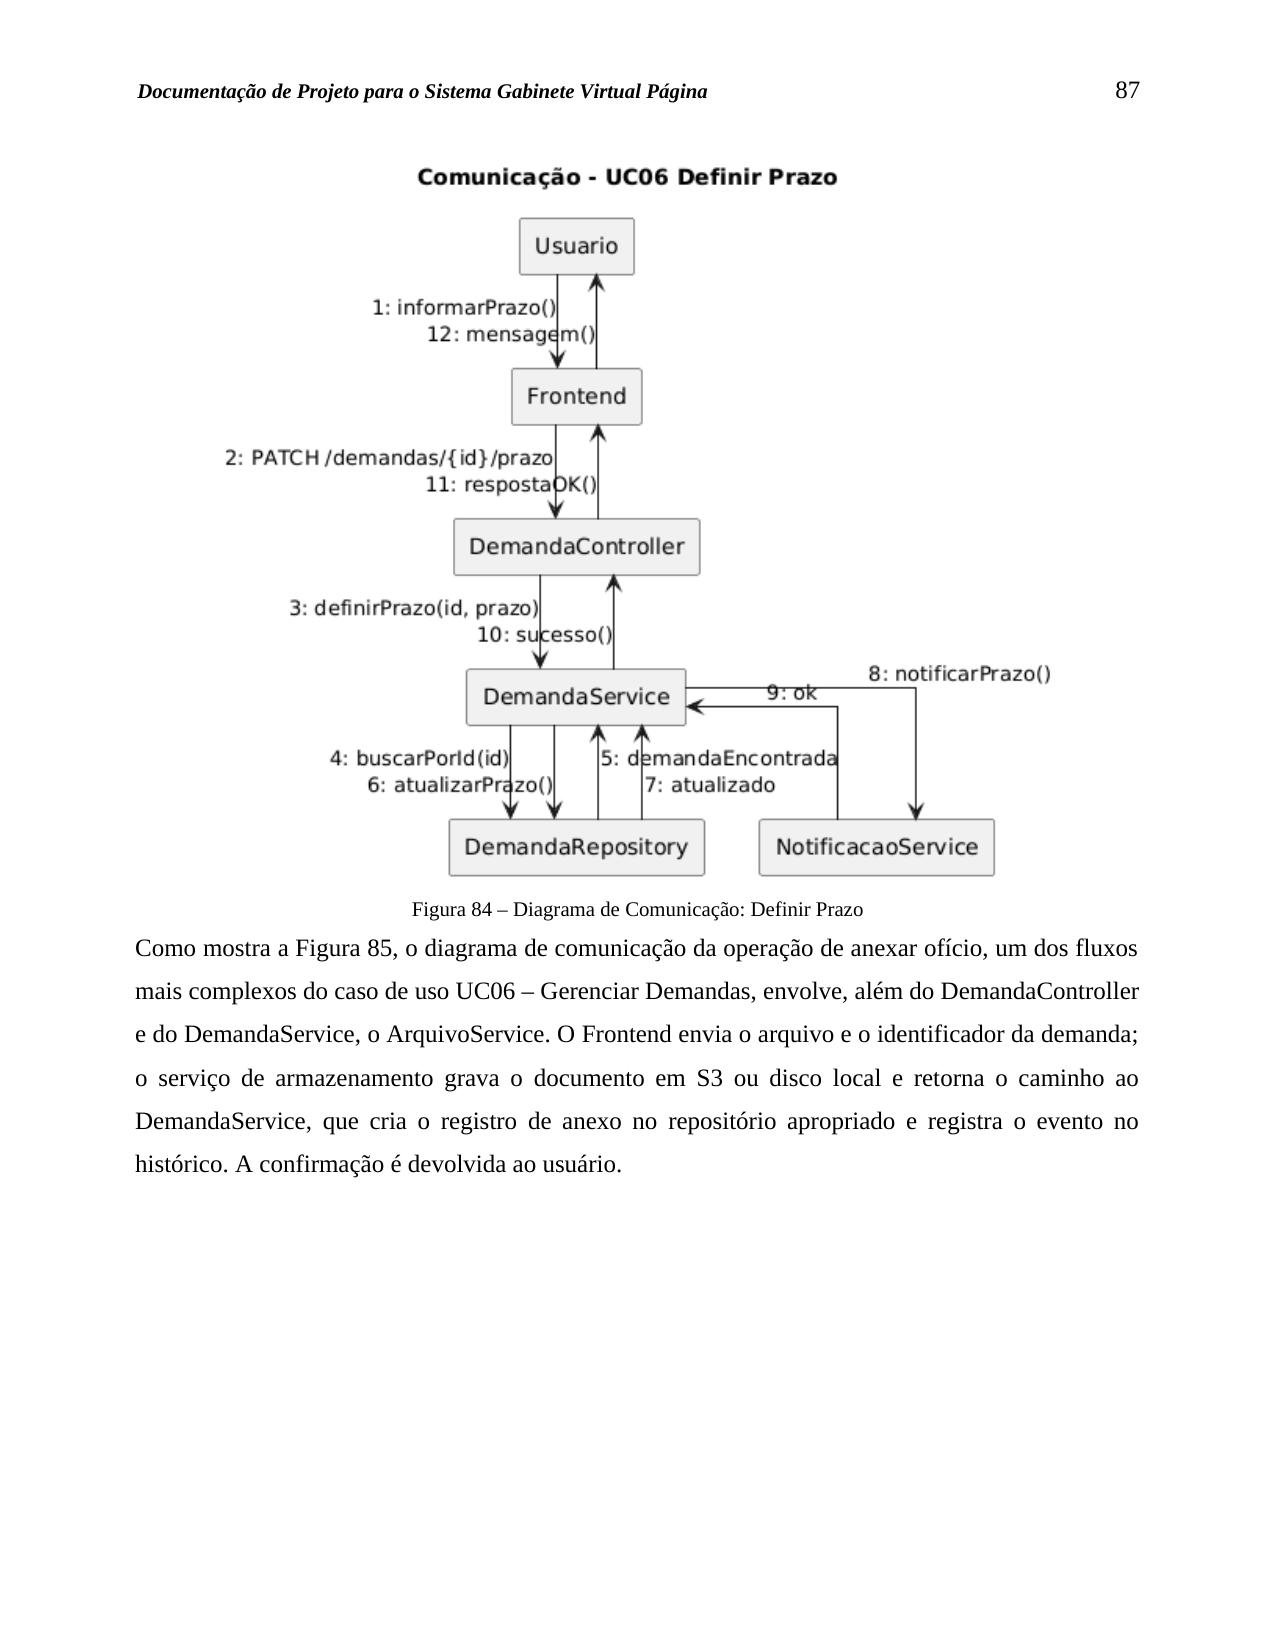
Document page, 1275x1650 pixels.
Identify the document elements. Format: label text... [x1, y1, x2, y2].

picture [215, 150, 1061, 883]
text Figura 84 – Diagrama de Comunicação: Definir Prazo [135, 897, 1140, 921]
text Como mostra a Figura 85, o diagrama de comunicação da operação de anexar ofício, um dos fluxos mais complexos do caso de uso UC06 – Gerenciar Demandas, envolve, além do DemandaController e do DemandaService, o ArquivoService. O Frontend envia o arquivo e o identificador da demanda; o serviço de armazenamento grava o documento em S3 ou disco local e retorna o caminho ao DemandaService, que cria o registro de anexo no repositório apropriado e registra o evento no histórico. A confirmação é devolvida ao usuário. [135, 933, 1140, 1178]
